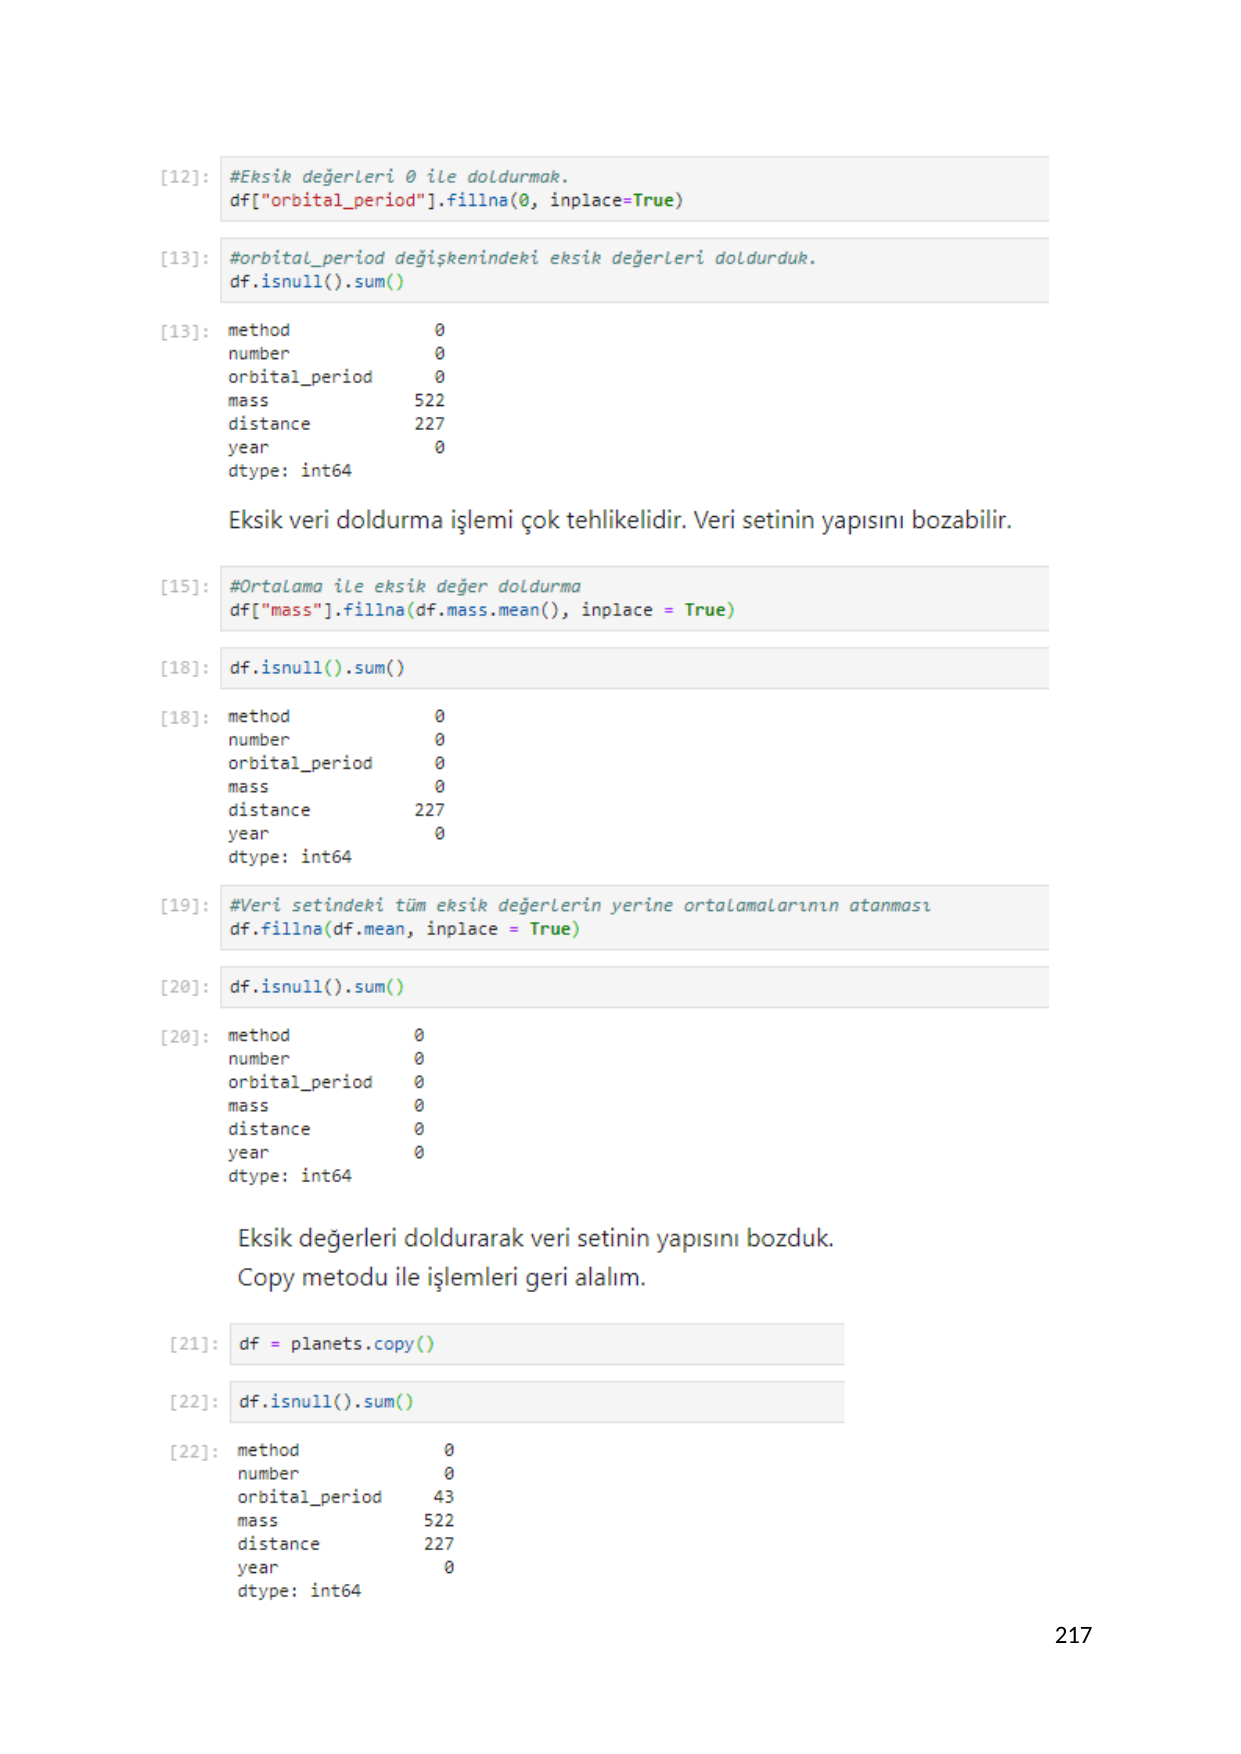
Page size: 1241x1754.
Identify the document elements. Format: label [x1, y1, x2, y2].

picture [147, 147, 1050, 1204]
picture [147, 1206, 845, 1608]
